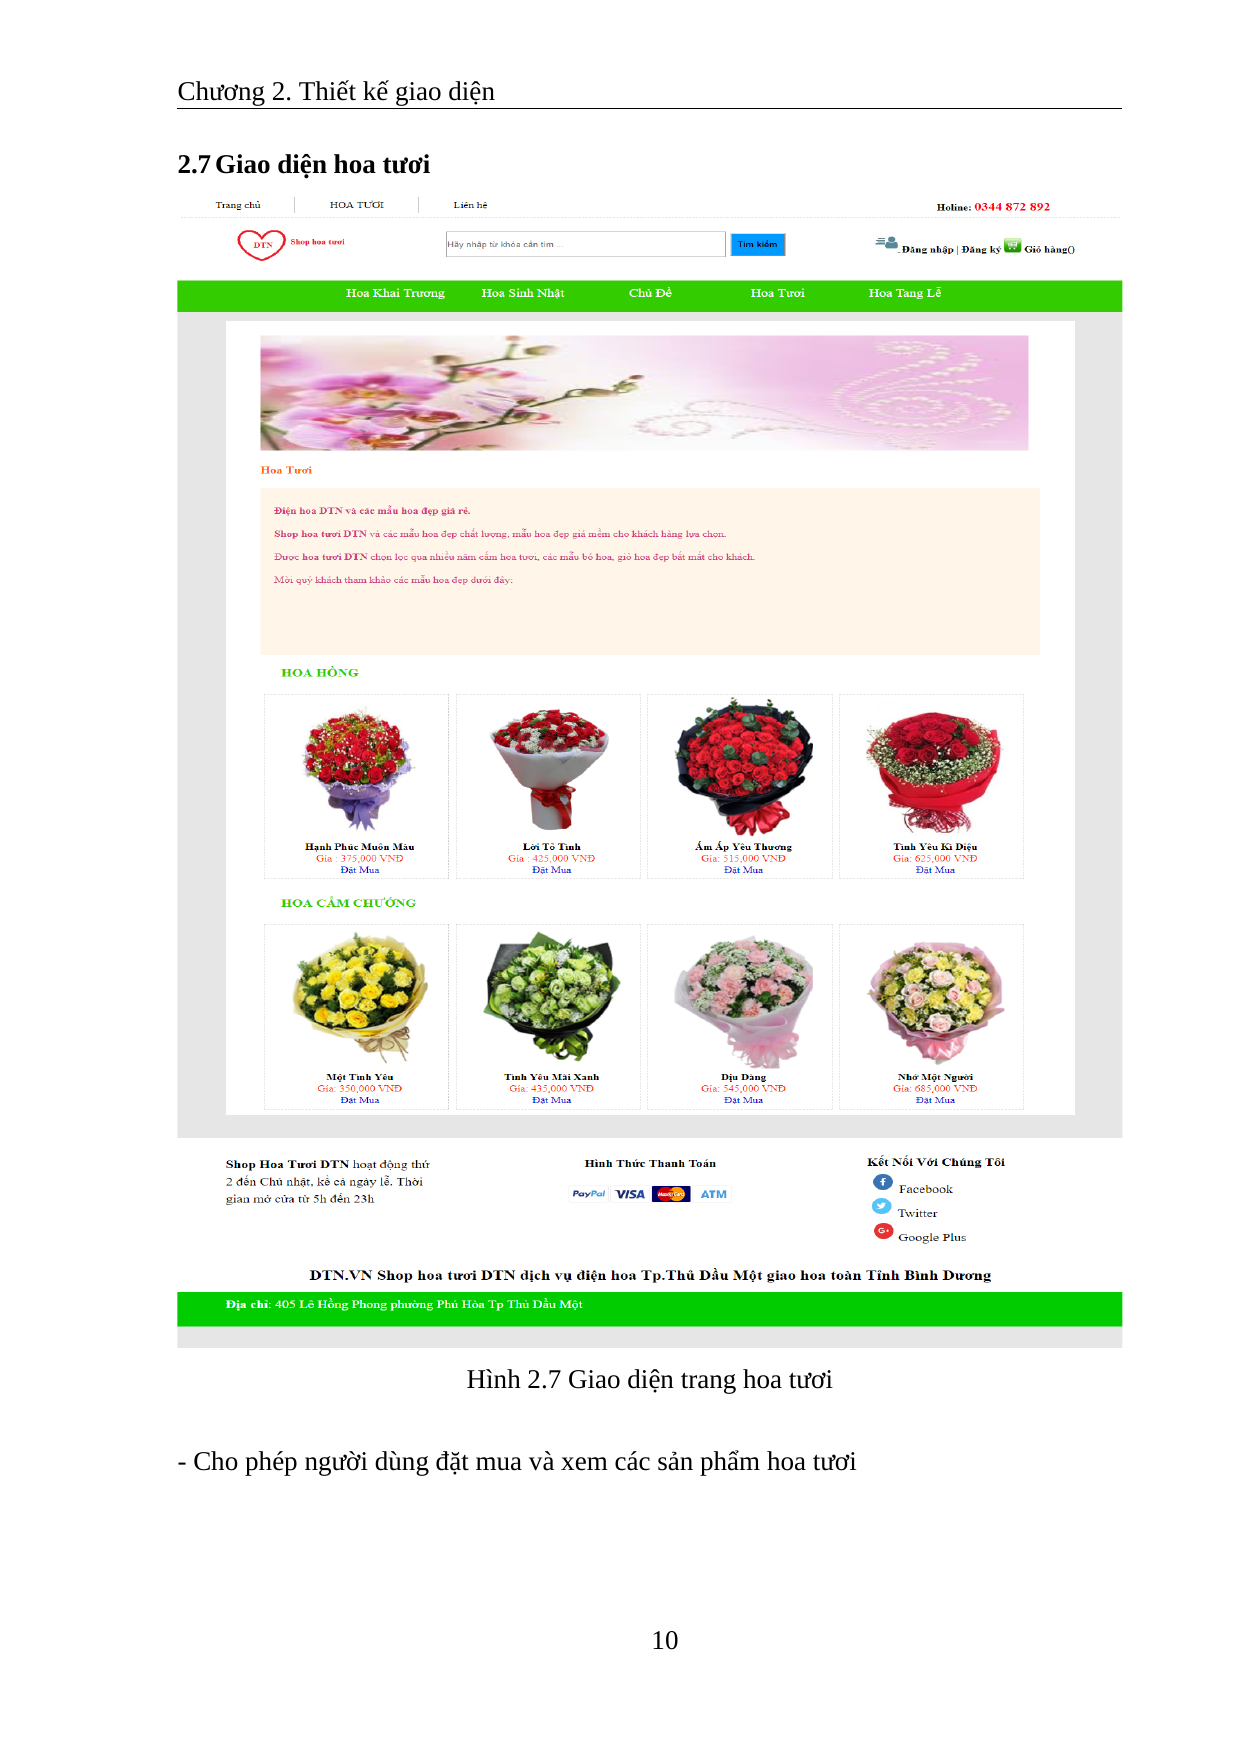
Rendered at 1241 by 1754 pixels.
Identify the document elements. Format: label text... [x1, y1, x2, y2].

list Giao diện hoa tươi [177, 148, 1122, 179]
picture [177, 194, 1123, 1348]
list Hình 2.7 Giao diện trang hoa tươi [177, 1363, 1122, 1394]
list - Cho phép người dùng đặt mua và xem các sản phẩm hoa tươi [177, 1445, 1122, 1476]
